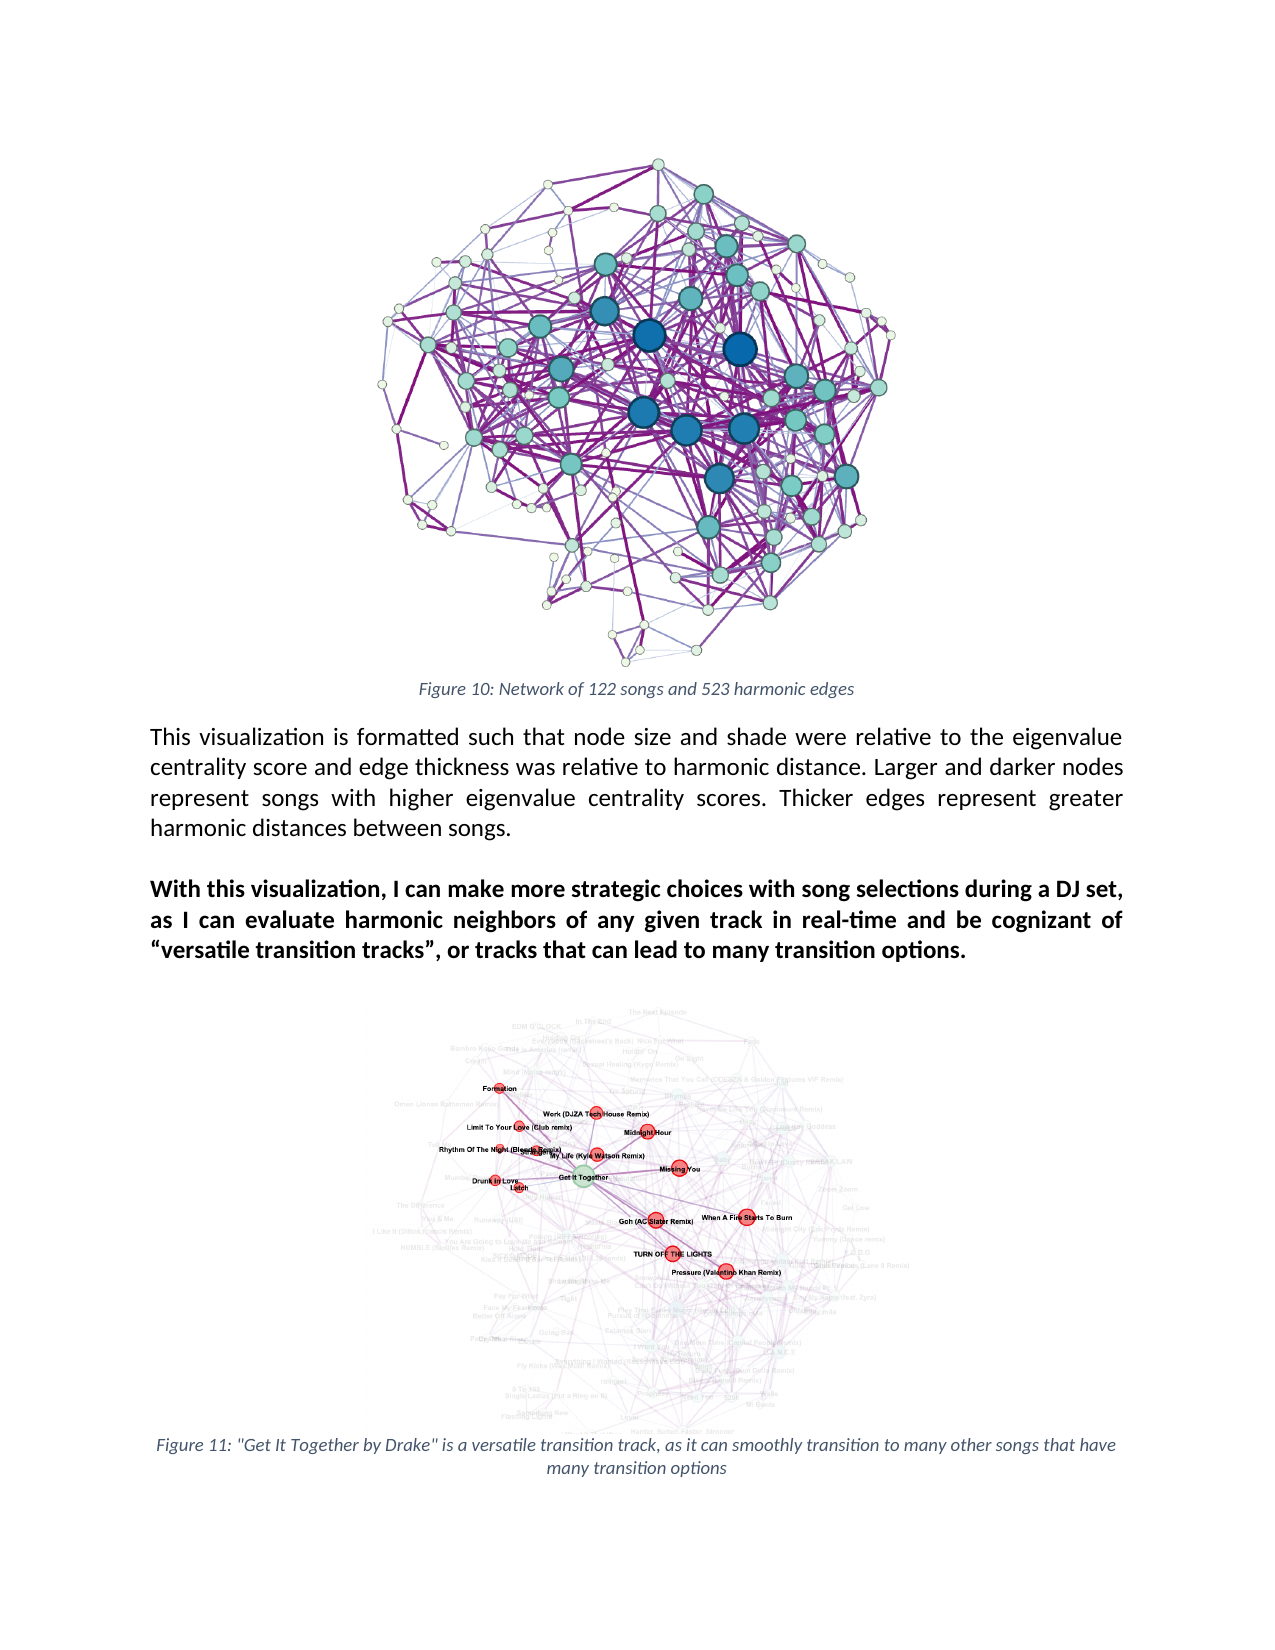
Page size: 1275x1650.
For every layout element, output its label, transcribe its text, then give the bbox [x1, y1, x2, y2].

picture [342, 150, 933, 677]
text This visualization is formatted such that node size and shade were relative to the eigenvalue centrality score and edge thickness was relative to harmonic distance. Larger and darker nodes represent songs with higher eigenvalue centrality scores. Thicker edges represent greater harmonic distances between songs. [150, 721, 1125, 843]
text With this visualization, I can make more strategic choices with song selections during a DJ set, as I can evaluate harmonic neighbors of any given track in real-time and be cognizant of “versatile transition tracks”, or tracks that can lead to many transition options. [150, 873, 1125, 965]
picture [362, 995, 913, 1434]
